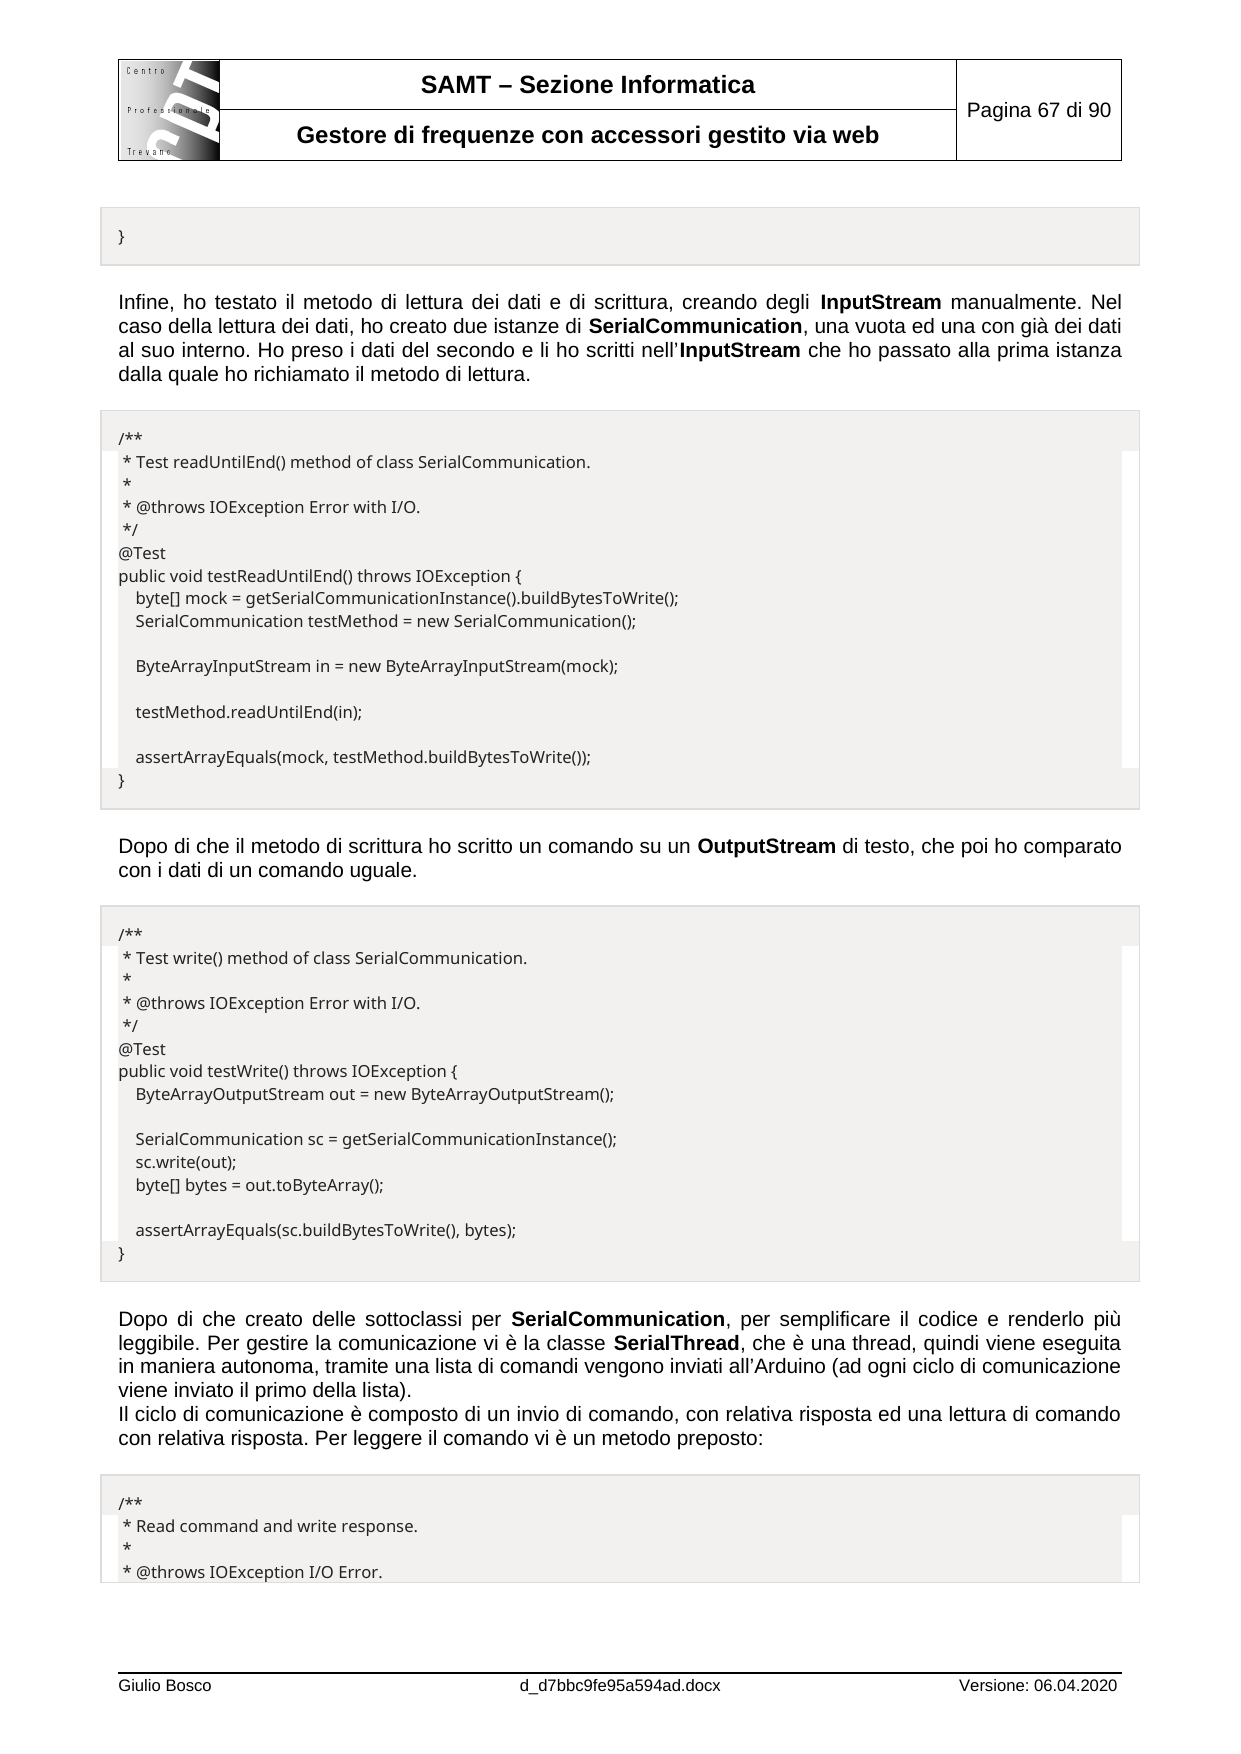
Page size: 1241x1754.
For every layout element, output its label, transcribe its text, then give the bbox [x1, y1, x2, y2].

text byte[] mock = getSerialCommunicationInstance().buildBytesToWrite(); [118, 587, 1122, 609]
text } [102, 1223, 1139, 1281]
text */ [118, 1014, 1122, 1037]
text ByteArrayInputStream in = new ByteArrayInputStream(mock); [118, 655, 1122, 678]
text * Test write() method of class SerialCommunication. [118, 946, 1122, 969]
text * @throws IOException I/O Error. [118, 1560, 1122, 1582]
text * Read command and write response. [118, 1515, 1122, 1538]
text * @throws IOException Error with I/O. [118, 496, 1122, 519]
text ByteArrayOutputStream out = new ByteArrayOutputStream(); [118, 1082, 1122, 1105]
text testMethod.readUntilEnd(in); [118, 700, 1122, 723]
text Il ciclo di comunicazione è composto di un invio di comando, con relativa risposta ed una lettura di comando con relativa risposta. Per leggere il comando vi è un metodo preposto: [118, 1402, 1122, 1450]
text /** [102, 411, 1139, 451]
text @Test [118, 541, 1122, 564]
text /** [102, 907, 1139, 946]
text Dopo di che creato delle sottoclassi per SerialCommunication, per semplificare il codice e renderlo più leggibile. Per gestire la comunicazione vi è la classe SerialThread, che è una thread, quindi viene eseguita in maniera autonoma, tramite una lista di comandi vengono inviati all’Arduino (ad ogni ciclo di comunicazione viene inviato il primo della lista). [118, 1306, 1122, 1402]
text Infine, ho testato il metodo di lettura dei dati e di scrittura, creando degli InputStream manualmente. Nel caso della lettura dei dati, ho creato due istanze di SerialCommunication, una vuota ed una con già dei dati al suo interno. Ho preso i dati del secondo e li ho scritti nell’InputStream che ho passato alla prima istanza dalla quale ho richiamato il metodo di lettura. [118, 290, 1122, 386]
text * @throws IOException Error with I/O. [118, 992, 1122, 1014]
text public void testReadUntilEnd() throws IOException { [118, 564, 1122, 587]
text */ [118, 519, 1122, 541]
text /** [102, 1476, 1139, 1515]
text byte[] bytes = out.toByteArray(); [118, 1173, 1122, 1196]
text public void testWrite() throws IOException { [118, 1060, 1122, 1082]
text * [118, 1538, 1122, 1560]
text SerialCommunication testMethod = new SerialCommunication(); [118, 609, 1122, 632]
text SerialCommunication sc = getSerialCommunicationInstance(); [118, 1128, 1122, 1151]
text * [118, 473, 1122, 496]
text sc.write(out); [118, 1151, 1122, 1173]
text Dopo di che il metodo di scrittura ho scritto un comando su un OutputStream di testo, che poi ho comparato con i dati di un comando uguale. [118, 833, 1122, 881]
text } [102, 208, 1139, 264]
text * [118, 969, 1122, 992]
text * Test readUntilEnd() method of class SerialCommunication. [118, 451, 1122, 473]
text @Test [118, 1037, 1122, 1060]
text } [102, 750, 1139, 808]
picture [119, 60, 220, 160]
